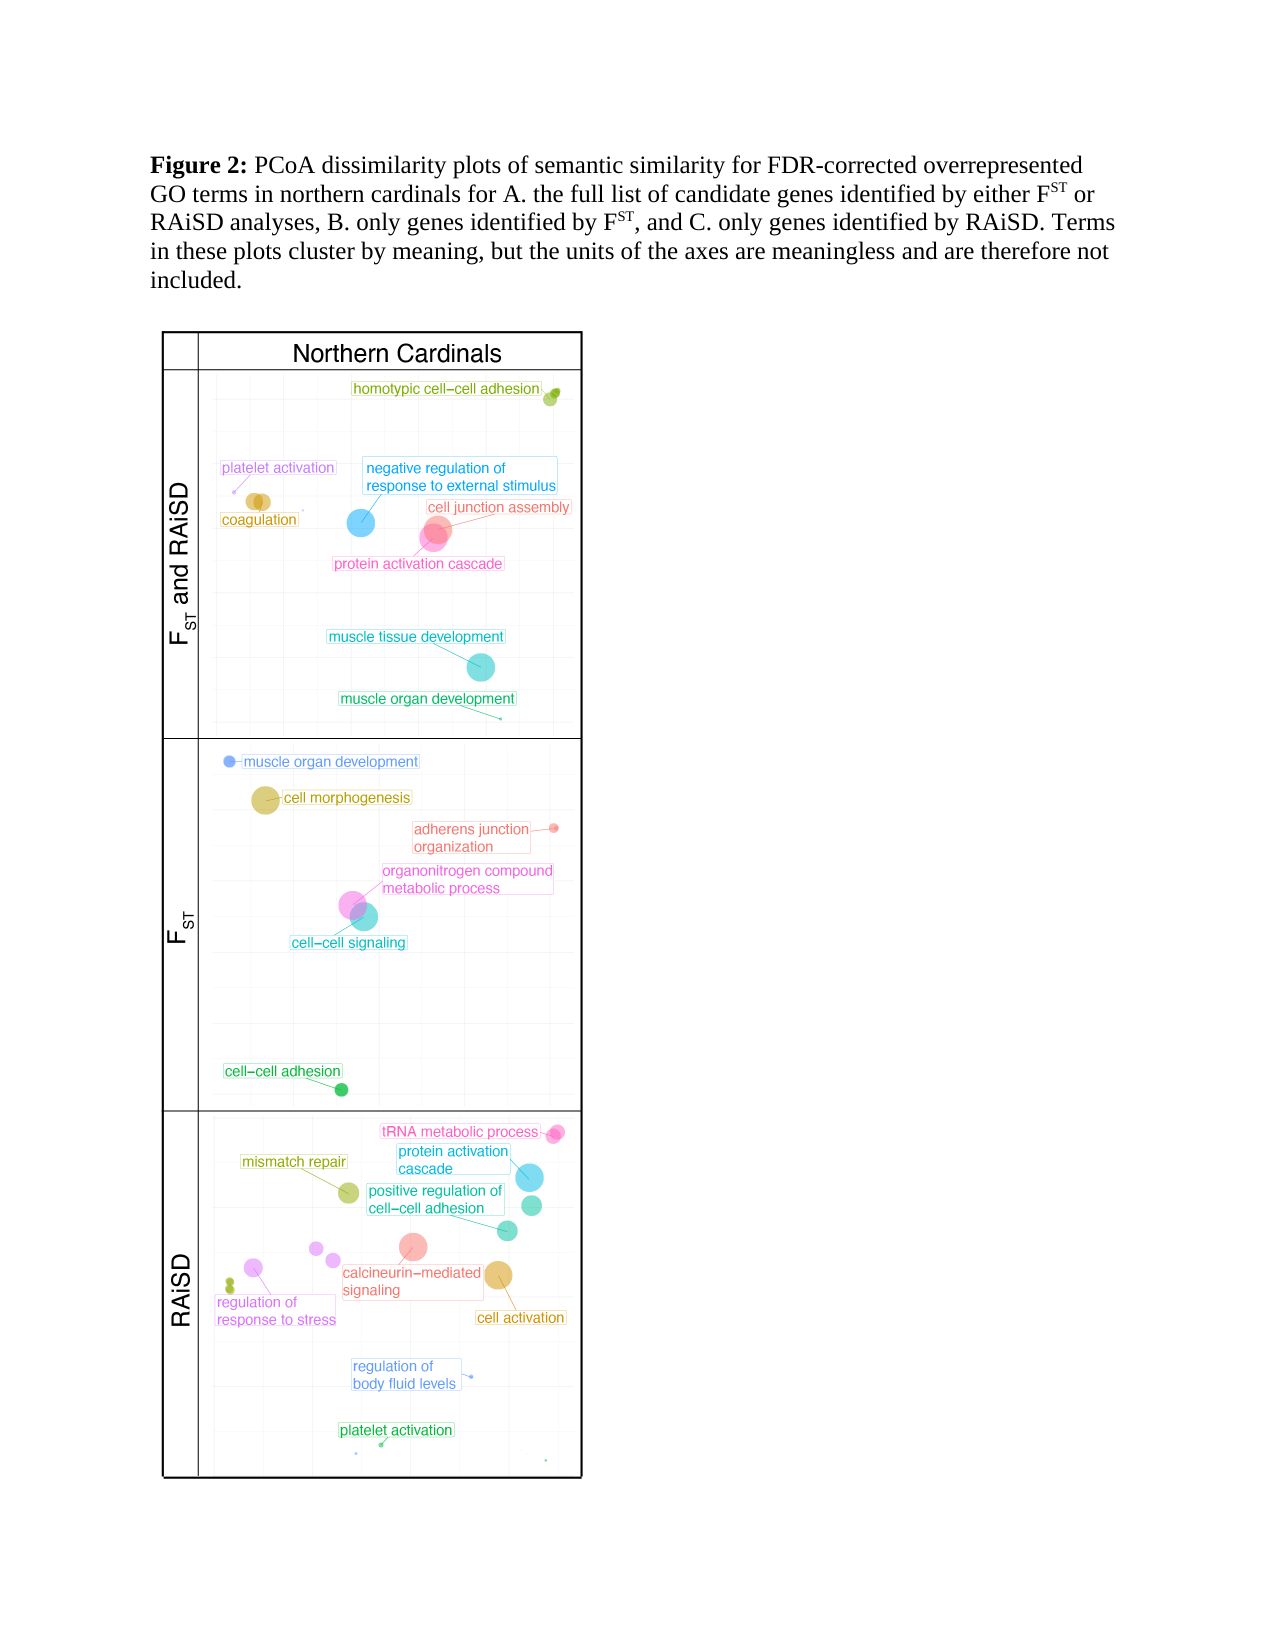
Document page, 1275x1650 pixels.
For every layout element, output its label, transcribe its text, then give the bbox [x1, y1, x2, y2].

picture [150, 321, 608, 1484]
text Figure 2: PCoA dissimilarity plots of semantic similarity for FDR-corrected overrepresented GO terms in northern cardinals for A. the full list of candidate genes identified by either FST or RAiSD analyses, B. only genes identified by FST, and C. only genes identified by RAiSD. Terms in these plots cluster by meaning, but the units of the axes are meaningless and are therefore not included. [150, 150, 1125, 294]
